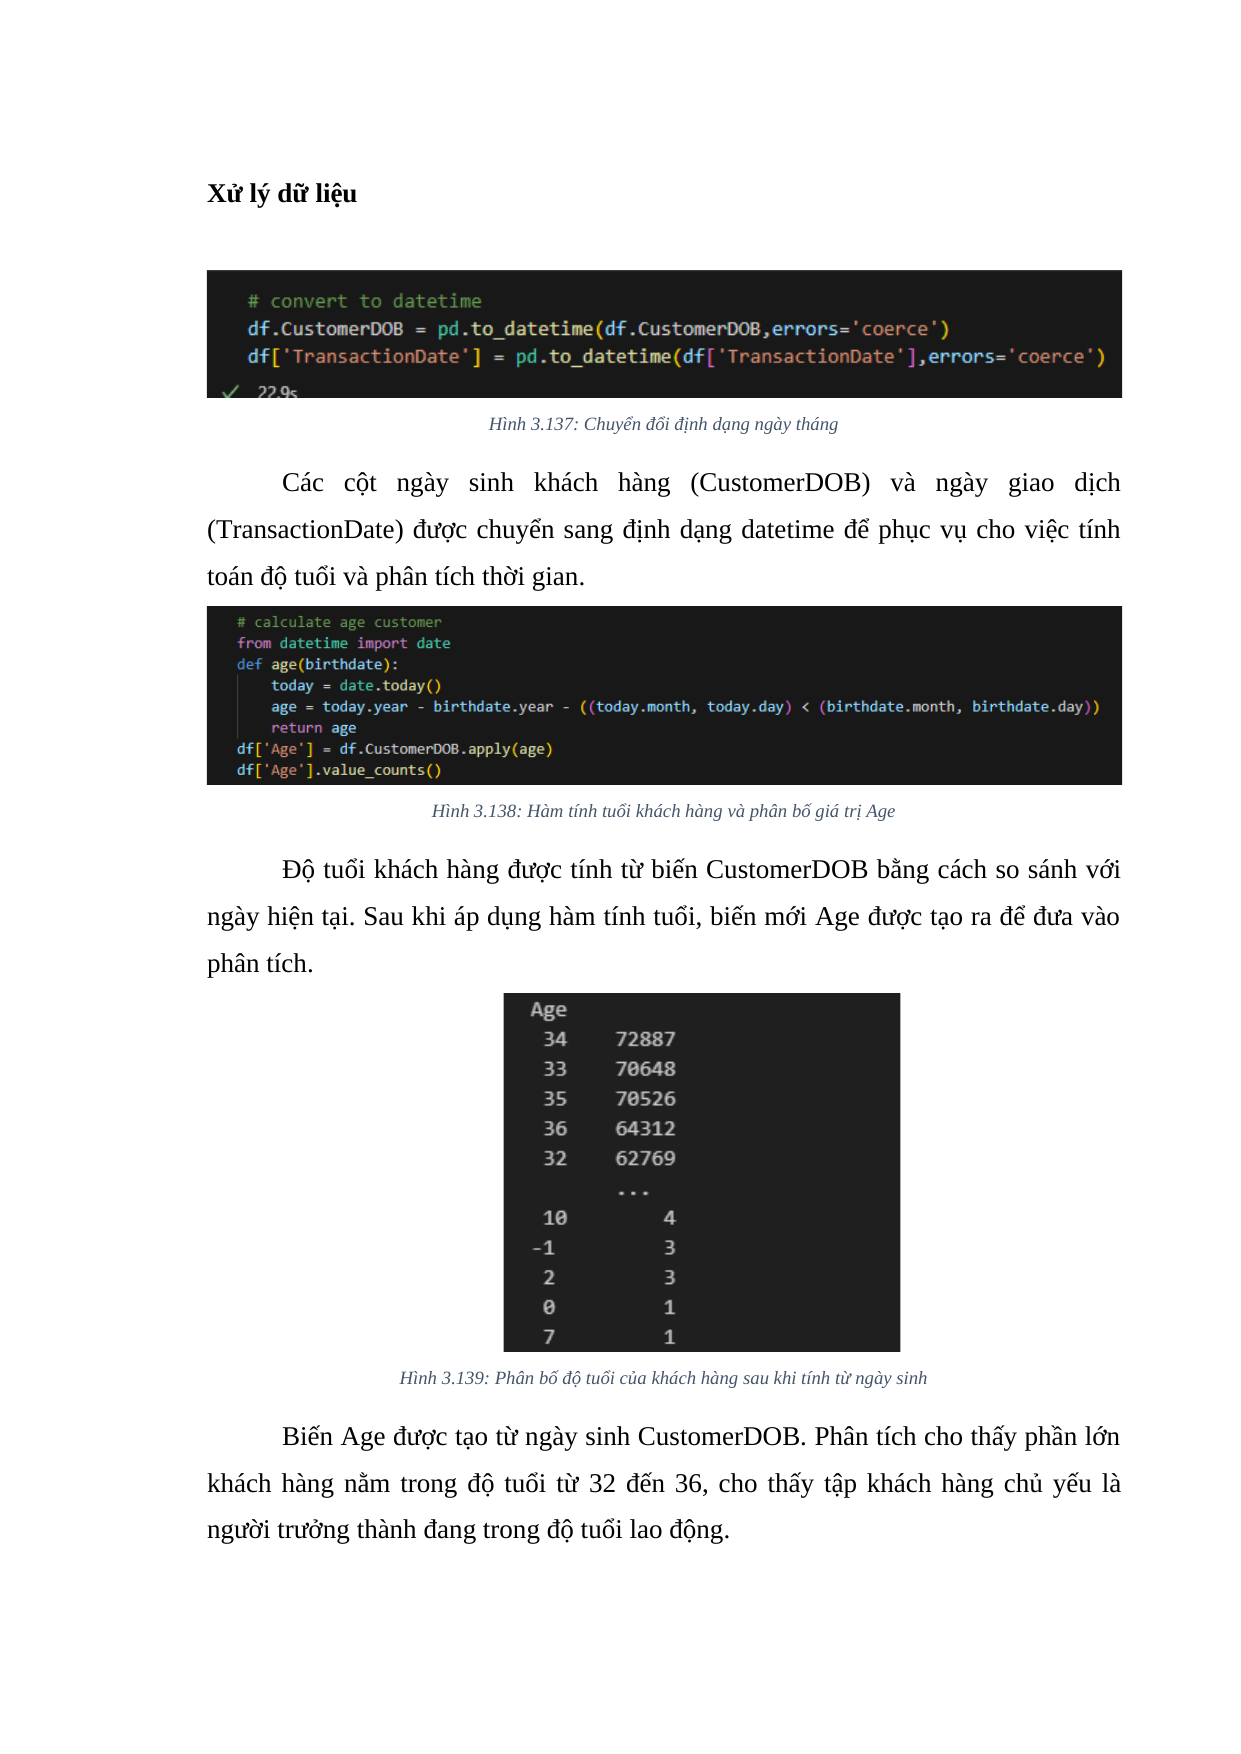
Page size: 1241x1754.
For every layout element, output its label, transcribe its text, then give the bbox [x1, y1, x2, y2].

picture [206, 606, 1123, 785]
picture [503, 993, 901, 1352]
text Độ tuổi khách hàng được tính từ biến CustomerDOB bằng cách so sánh với ngày hiện tại. Sau khi áp dụng hàm tính tuổi, biến mới Age được tạo ra để đưa vào phân tích. [207, 853, 1122, 978]
text Biến Age được tạo từ ngày sinh CustomerDOB. Phân tích cho thấy phần lớn khách hàng nằm trong độ tuổi từ 32 đến 36, cho thấy tập khách hàng chủ yếu là người trưởng thành đang trong độ tuổi lao động. [207, 1420, 1122, 1544]
text Các cột ngày sinh khách hàng (CustomerDOB) và ngày giao dịch (TransactionDate) được chuyển sang định dạng datetime để phục vụ cho việc tính toán độ tuổi và phân tích thời gian. [207, 466, 1122, 591]
text Xử lý dữ liệu [207, 177, 1122, 208]
picture [206, 270, 1123, 398]
